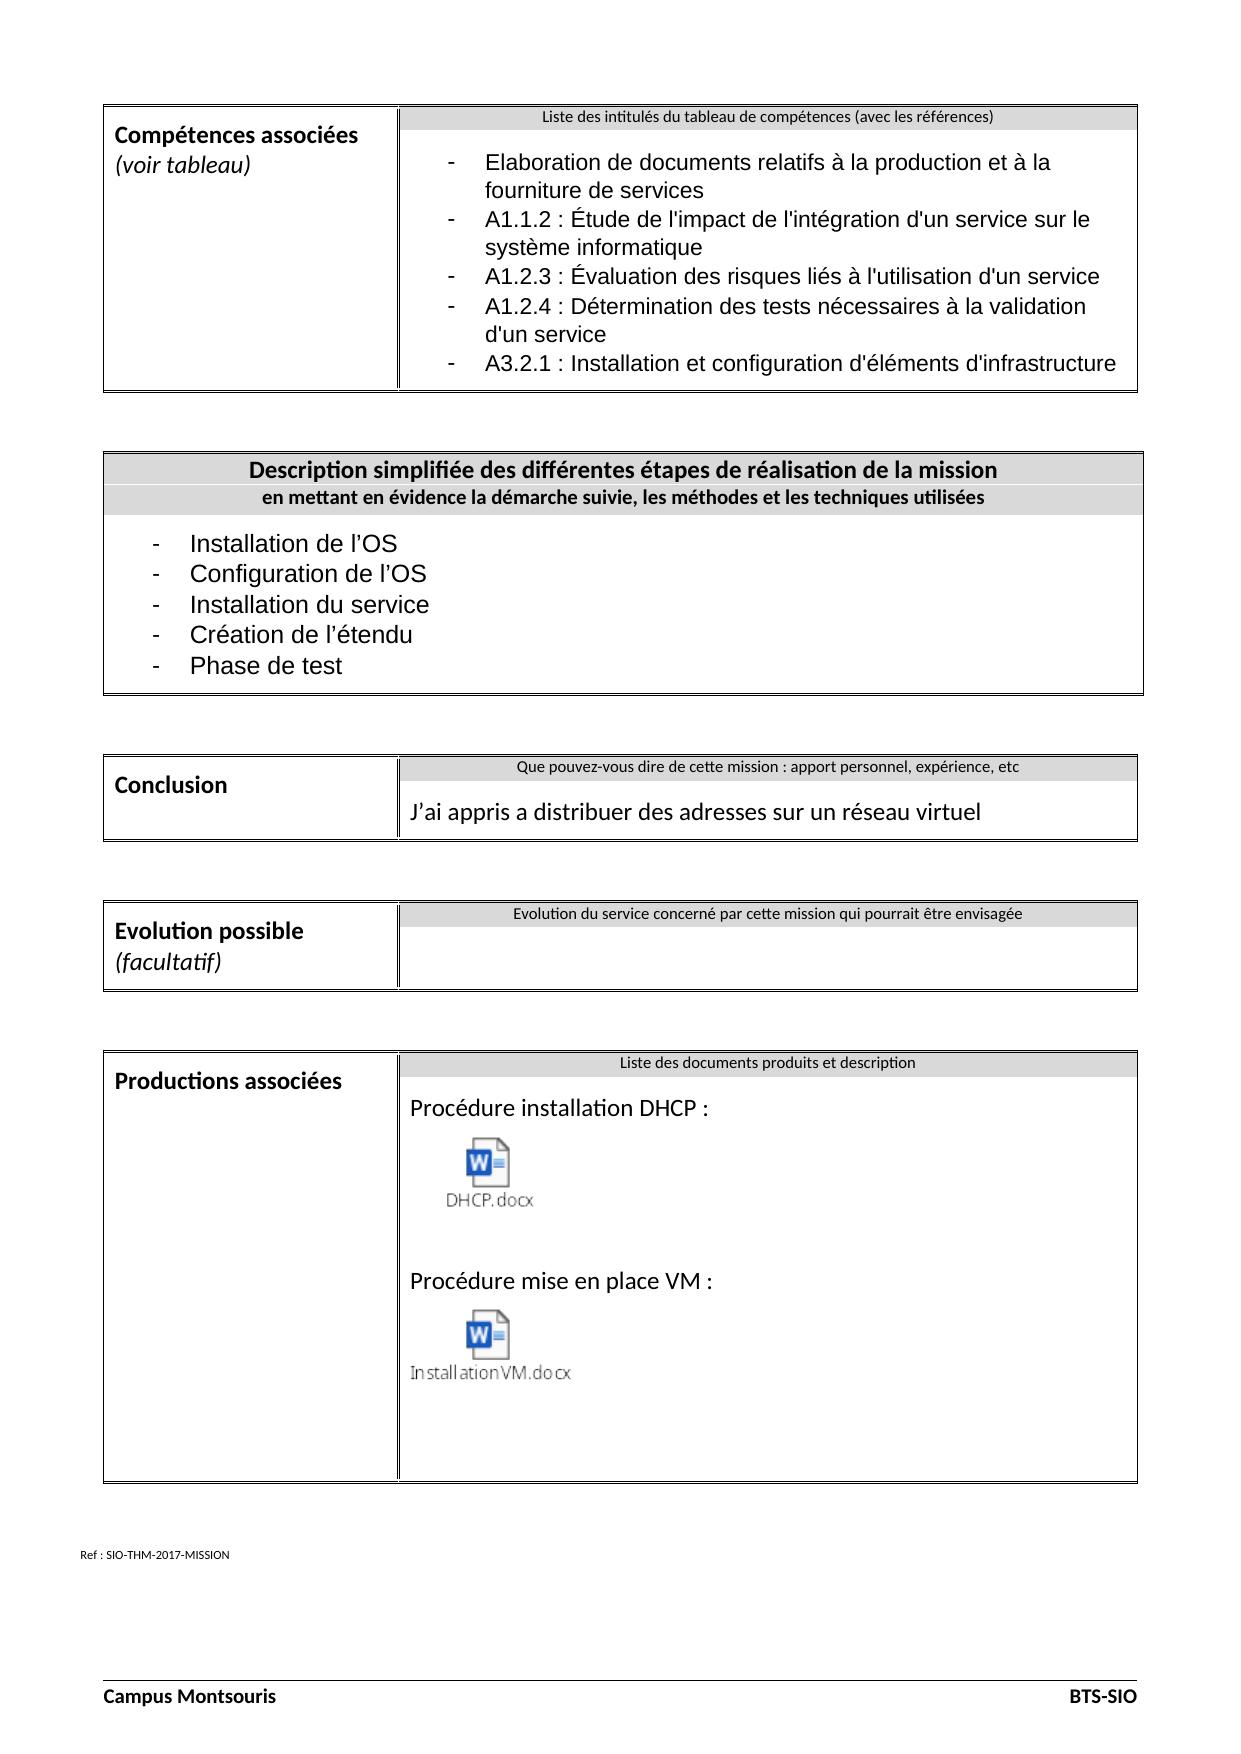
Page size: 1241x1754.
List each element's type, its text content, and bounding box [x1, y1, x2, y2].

table_header Evolution du service concerné par cette mission qui pourrait être envisagée [399, 903, 1137, 927]
table_cell J’ai appris a distribuer des adresses sur un réseau virtuel [399, 781, 1137, 839]
table_header Liste des documents produits et description [399, 1053, 1137, 1077]
table_header Que pouvez-vous dire de cette mission : apport personnel, expérience, etc [399, 757, 1137, 781]
table_cell [399, 927, 1137, 989]
table_cell Procédure installation DHCP : Procédure mise en place VM : [399, 1077, 1137, 1481]
table_cell Elaboration de documents relatifs à la production et à la fourniture de services A1.1.2 : Étude de l'impact de l'intégration d'un service sur le système informatique A1.2.3 : Évaluation des risques liés à l'utilisation d'un service A1.2.4 : Détermination des tests nécessaires à la validation d'un service A3.2.1 : Installation et configuration d'éléments d'infrastructure [399, 130, 1137, 390]
table_header Evolution possible (facultatif) [104, 901, 399, 989]
table_cell Installation de l’OS Configuration de l’OS Installation du service Création de l’étendu Phase de test [104, 515, 1143, 693]
table_header Description simplifiée des différentes étapes de réalisation de la mission [104, 454, 1143, 484]
table_header Compétences associées (voir tableau) [104, 105, 399, 390]
table_cell en mettant en évidence la démarche suivie, les méthodes et les techniques utilisées [104, 485, 1143, 515]
table_header Conclusion [104, 755, 399, 839]
table_header Liste des intitulés du tableau de compétences (avec les références) [399, 107, 1137, 130]
table_header Productions associées [104, 1051, 399, 1481]
